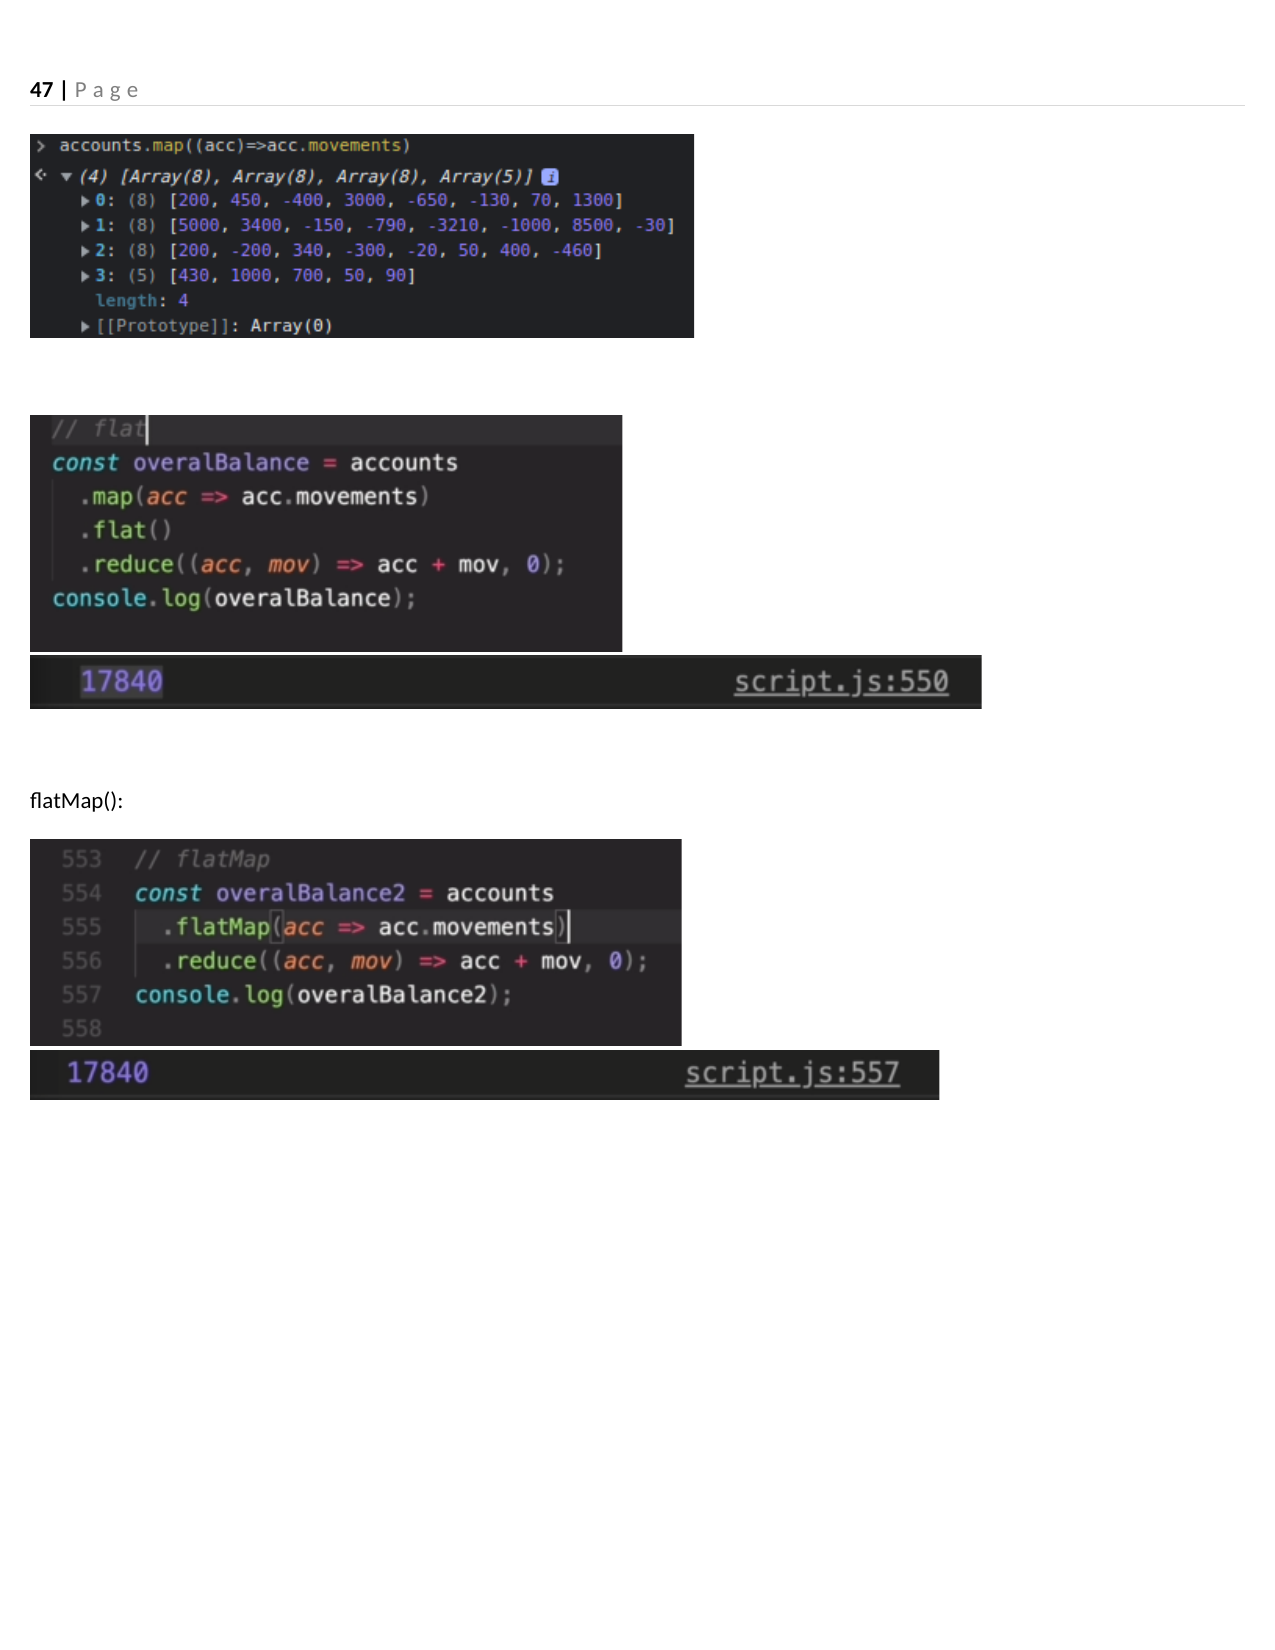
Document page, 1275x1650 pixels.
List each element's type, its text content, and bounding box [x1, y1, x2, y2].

picture [30, 415, 623, 652]
picture [30, 839, 682, 1046]
picture [30, 134, 695, 338]
picture [30, 655, 982, 709]
picture [30, 1050, 940, 1100]
text flatMap(): [30, 787, 1245, 814]
